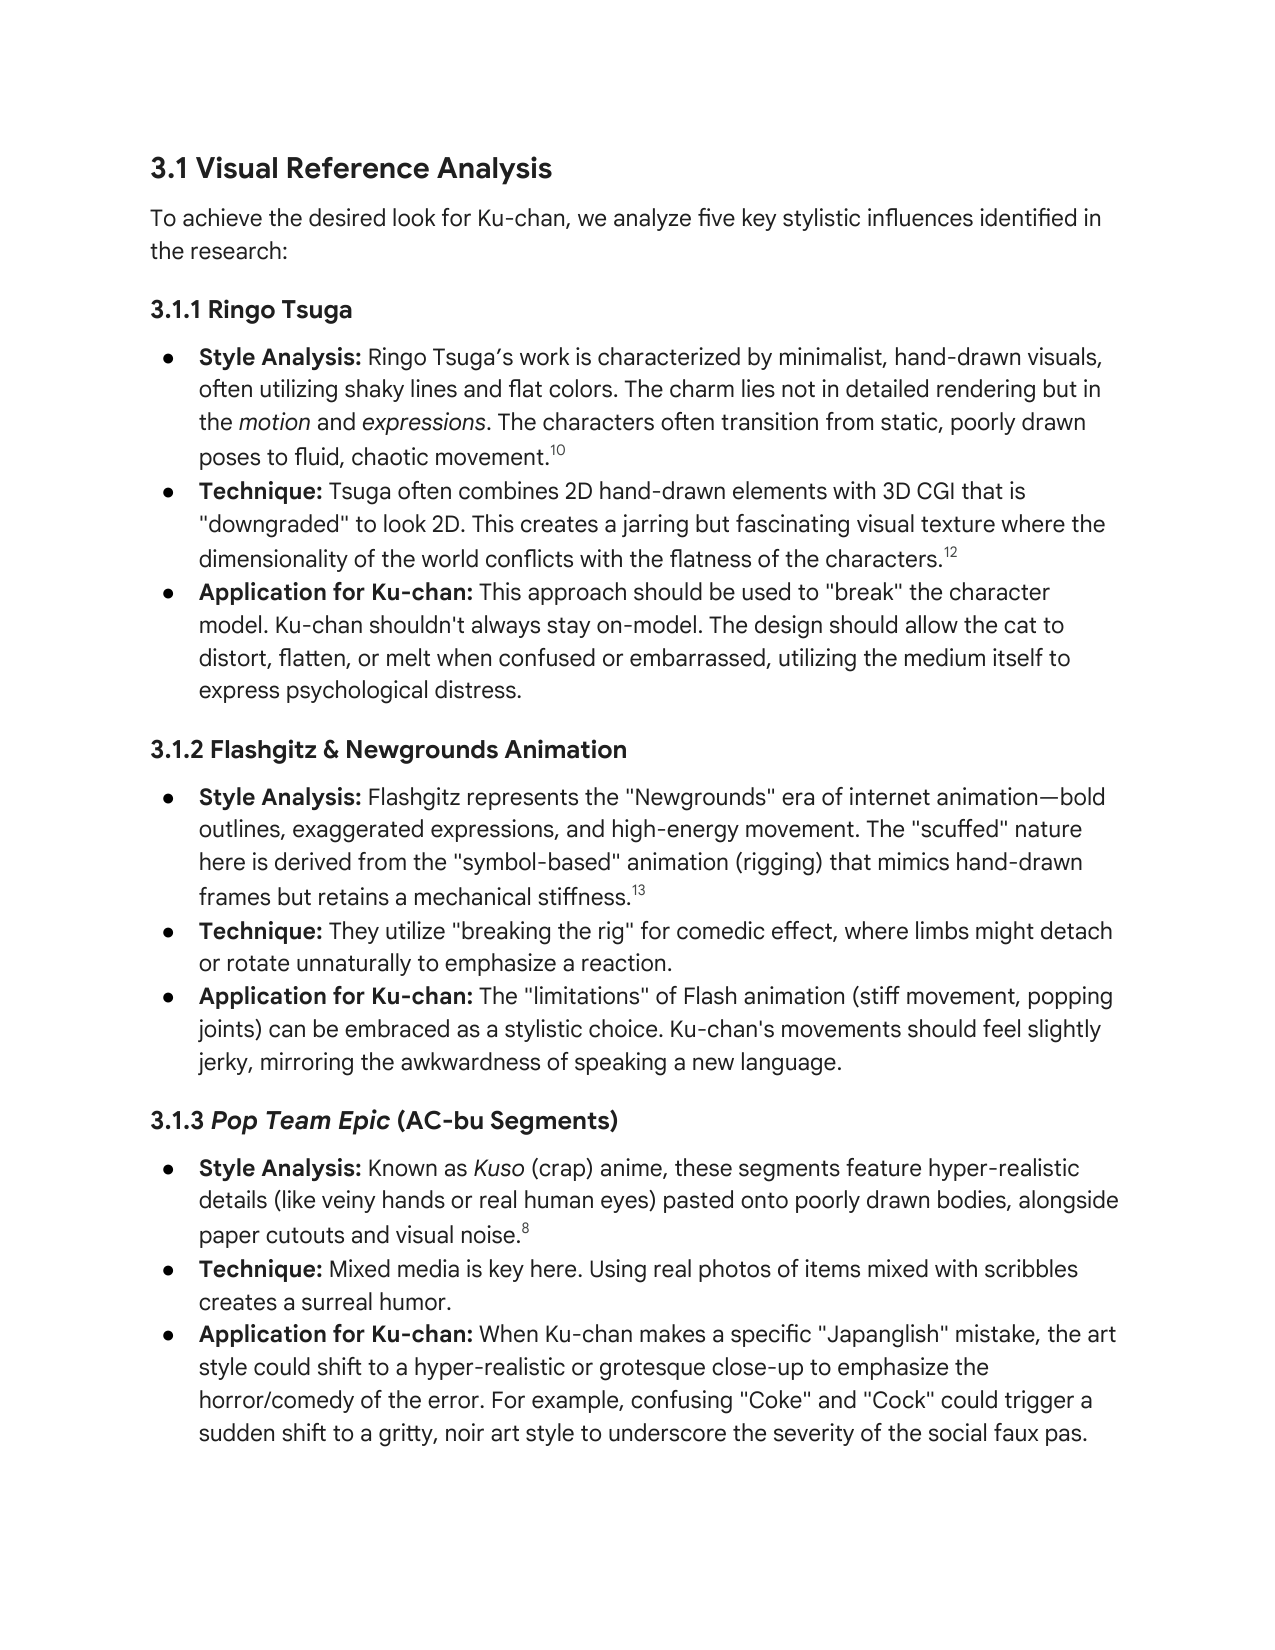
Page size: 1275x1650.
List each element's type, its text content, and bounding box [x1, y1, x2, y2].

list Style Analysis: Known as Kuso (crap) anime, these segments feature hyper-realistic details (like veiny hands or real human eyes) pasted onto poorly drawn bodies, alongside paper cutouts and visual noise.8 [161, 1154, 1125, 1251]
list Application for Ku-chan: This approach should be used to "break" the character model. Ku-chan shouldn't always stay on-model. The design should allow the cat to distort, flatten, or melt when confused or embarrassed, utilizing the medium itself to express psychological distress. [161, 579, 1125, 706]
text To achieve the desired look for Ku-chan, we analyze five key stylistic influences identified in the research: [150, 204, 1125, 266]
subtitle 3.1.1 Ringo Tsuga [150, 294, 1125, 326]
list Application for Ku-chan: When Ku-chan makes a specific "Japanglish" mistake, the art style could shift to a hyper-realistic or grotesque close-up to emphasize the horror/comedy of the error. For example, confusing "Coke" and "Cock" could trigger a sudden shift to a gritty, noir art style to underscore the severity of the social faux pas. [161, 1321, 1125, 1448]
list Technique: Mixed media is key here. Using real photos of items mixed with scribbles creates a surreal humor. [161, 1255, 1125, 1317]
list Technique: They utilize "breaking the rig" for comedic effect, where limbs might detach or rotate unnaturally to emphasize a reaction. [161, 917, 1125, 978]
list Style Analysis: Ringo Tsuga’s work is characterized by minimalist, hand-drawn visuals, often utilizing shaky lines and flat colors. The charm lies not in detailed rendering but in the motion and expressions. The characters often transition from static, poorly drawn poses to fluid, chaotic movement.10 [161, 343, 1125, 473]
subtitle 3.1.2 Flashgitz & Newgrounds Animation [150, 734, 1125, 766]
subtitle 3.1.3 Pop Team Epic (AC-bu Segments) [150, 1106, 1125, 1137]
list Style Analysis: Flashgitz represents the "Newgrounds" era of internet animation—bold outlines, exaggerated expressions, and high-energy movement. The "scuffed" nature here is derived from the "symbol-based" animation (rigging) that mimics hand-drawn frames but retains a mechanical stiffness.13 [161, 783, 1125, 913]
list Technique: Tsuga often combines 2D hand-drawn elements with 3D CGI that is "downgraded" to look 2D. This creates a jarring but fascinating visual texture where the dimensionality of the world conflicts with the flatness of the characters.12 [161, 477, 1125, 574]
list Application for Ku-chan: The "limitations" of Flash animation (stiff movement, popping joints) can be embraced as a stylistic choice. Ku-chan's movements should feel slightly jerky, mirroring the awkwardness of speaking a new language. [161, 982, 1125, 1077]
subtitle 3.1 Visual Reference Analysis [150, 150, 1125, 187]
